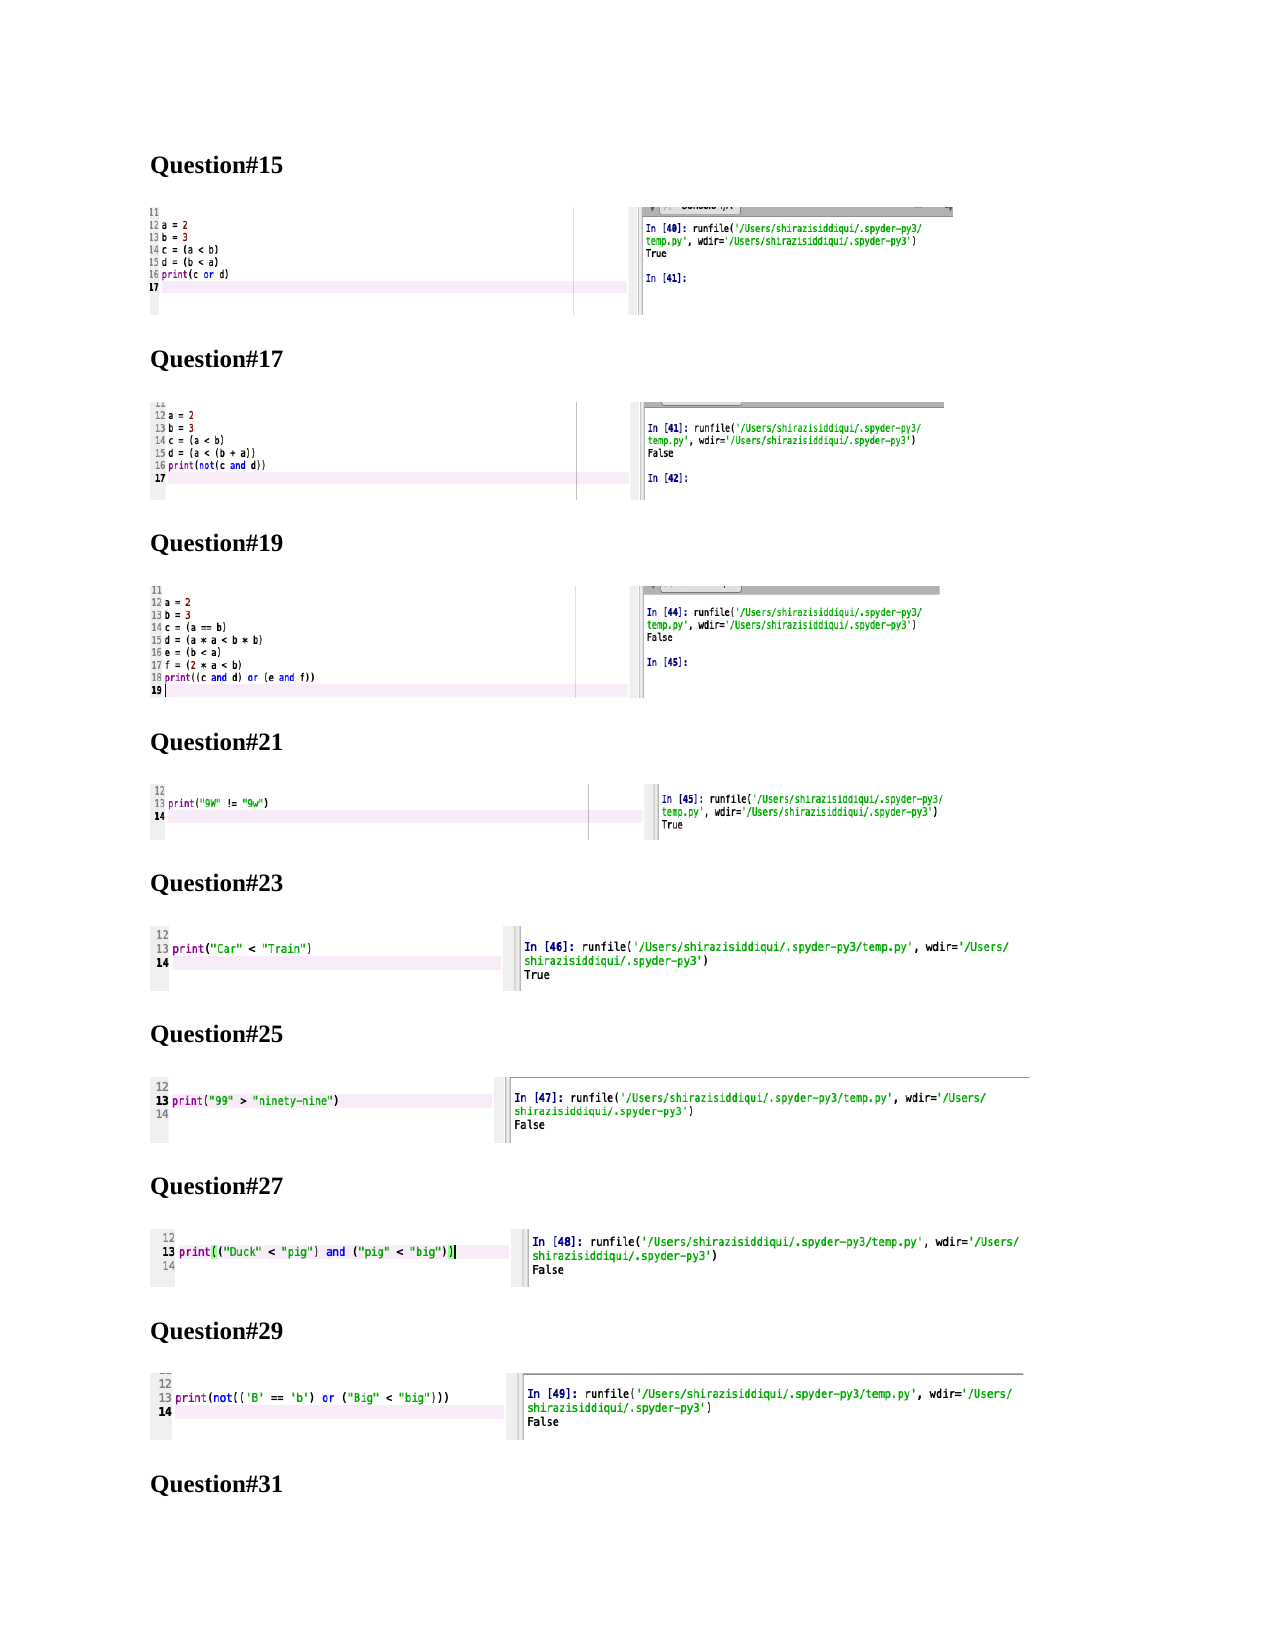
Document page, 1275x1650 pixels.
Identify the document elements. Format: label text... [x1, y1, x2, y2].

text Question#19 [150, 528, 1125, 557]
picture [150, 784, 953, 840]
picture [150, 926, 1024, 991]
text Question#25 [150, 1019, 1125, 1048]
text Question#21 [150, 727, 1125, 755]
text Question#27 [150, 1171, 1125, 1200]
picture [150, 1373, 1024, 1440]
text Question#17 [150, 344, 1125, 373]
picture [150, 586, 940, 698]
text Question#29 [150, 1316, 1125, 1345]
text Question#31 [150, 1469, 1125, 1498]
picture [150, 1077, 1030, 1143]
picture [150, 207, 953, 315]
picture [150, 402, 944, 500]
text Question#15 [150, 150, 1125, 179]
text Question#23 [150, 868, 1125, 897]
picture [150, 1229, 1038, 1287]
